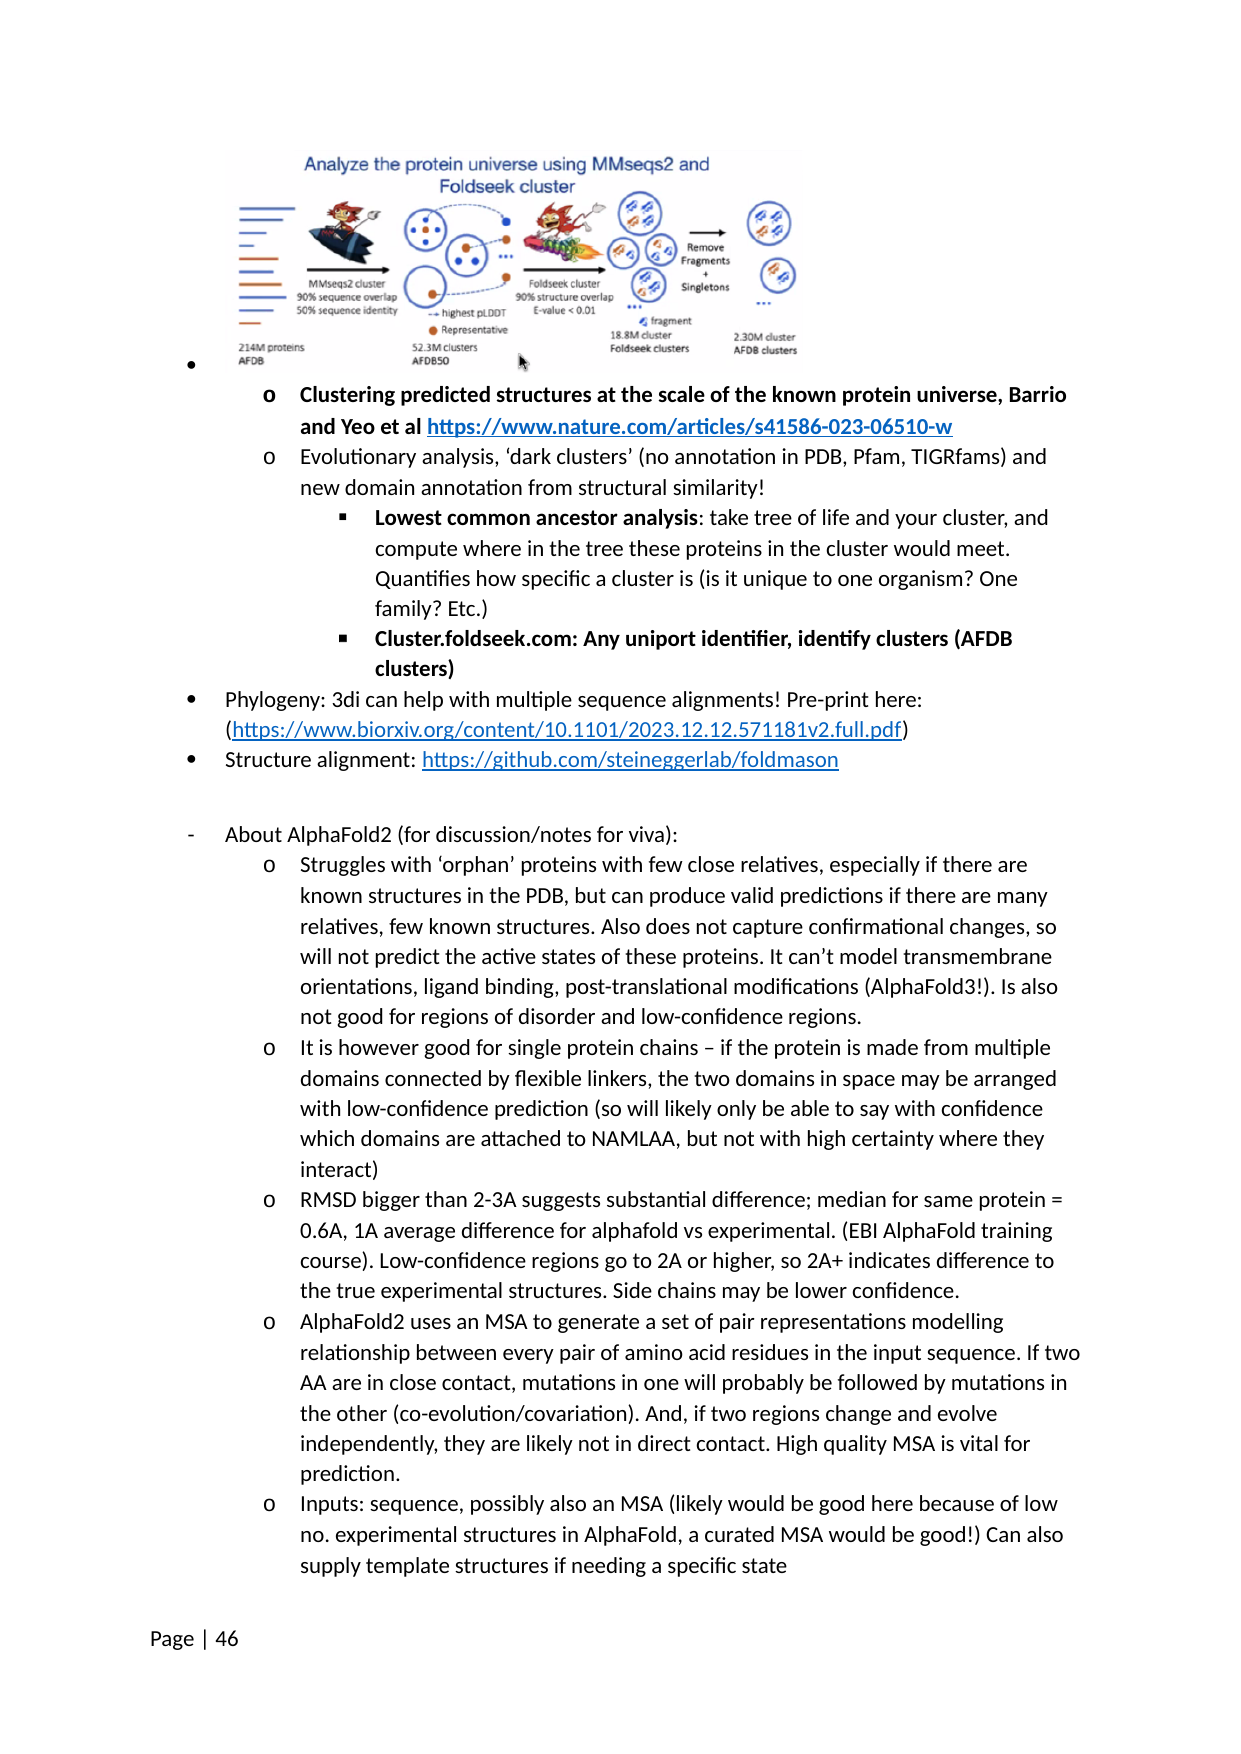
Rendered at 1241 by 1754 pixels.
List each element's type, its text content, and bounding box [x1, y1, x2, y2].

list AlphaFold2 uses an MSA to generate a set of pair representations modelling relationship between every pair of amino acid residues in the input sequence. If two AA are in close contact, mutations in one will probably be followed by mutations in the other (co-evolution/covariation). And, if two regions change and evolve independently, they are likely not in direct contact. High quality MSA is vital for prediction. [262, 1307, 1090, 1487]
list About AlphaFold2 (for discussion/notes for viva): [187, 820, 1090, 848]
list Cluster.foldseek.com: Any uniport identifier, identify clusters (AFDB clusters) [337, 624, 1090, 683]
list Evolutionary analysis, ‘dark clusters’ (no annotation in PDB, Pfam, TIGRfams) and new domain annotation from structural similarity! [262, 442, 1090, 501]
list Phylogeny: 3di can help with multiple sequence alignments! Pre-print here: (https://www.biorxiv.org/content/10.1101/2023.12.12.571181v2.full.pdf) [187, 685, 1090, 743]
list Structure alignment: https://github.com/steineggerlab/foldmason [187, 745, 1090, 773]
list Inputs: sequence, possibly also an MSA (likely would be good here because of low no. experimental structures in AlphaFold, a curated MSA would be good!) Can also supply template structures if needing a specific state [262, 1489, 1090, 1579]
picture [225, 150, 803, 373]
list Clustering predicted structures at the scale of the known protein universe, Barrio and Yeo et al https://www.nature.com/articles/s41586-023-06510-w [262, 380, 1090, 440]
list RMSD bigger than 2-3A suggests substantial difference; median for same protein = 0.6A, 1A average difference for alphafold vs experimental. (EBI AlphaFold training course). Low-confidence regions go to 2A or higher, so 2A+ indicates difference to the true experimental structures. Side chains may be lower confidence. [262, 1185, 1090, 1305]
list It is however good for single protein chains – if the protein is made from multiple domains connected by flexible linkers, the two domains in space may be arranged with low-confidence prediction (so will likely only be able to say with confidence which domains are attached to NAMLAA, but not with high certainty where they interact) [262, 1033, 1090, 1183]
list Lowest common ancestor analysis: take tree of life and your cluster, and compute where in the tree these proteins in the cluster would meet. Quantifies how specific a cluster is (is it unique to one organism? One family? Etc.) [337, 503, 1090, 622]
list Struggles with ‘orphan’ proteins with few close relatives, especially if there are known structures in the PDB, but can produce valid predictions if there are many relatives, few known structures. Also does not capture confirmational changes, so will not predict the active states of these proteins. It can’t model transmembrane orientations, ligand binding, post-translational modifications (AlphaFold3!). Is also not good for regions of disorder and low-confidence regions. [262, 850, 1090, 1031]
